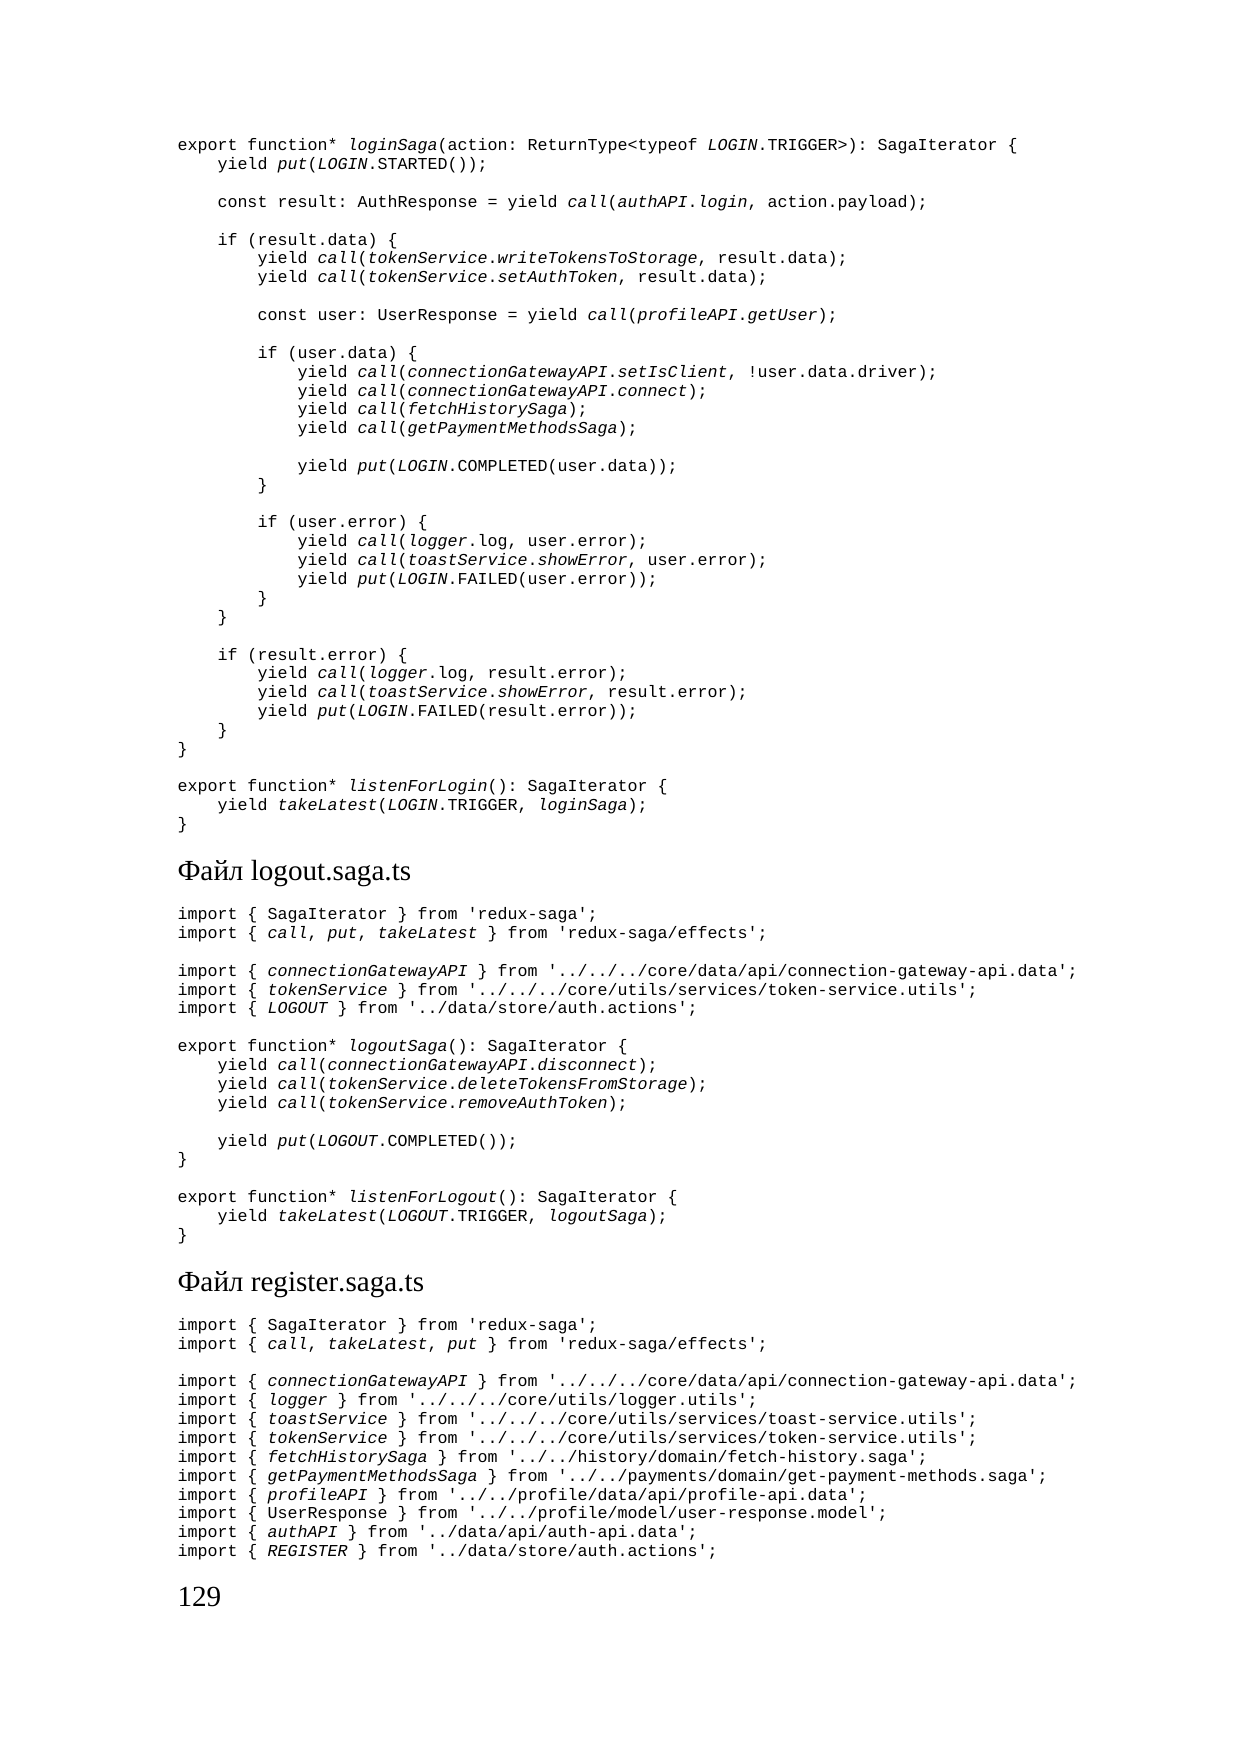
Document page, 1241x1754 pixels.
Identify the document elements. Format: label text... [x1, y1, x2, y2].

text import { SagaIterator } from 'redux-saga'; import { call, put, takeLatest } from 'redux-saga/effects'; import { connectionGatewayAPI } from '../../../core/data/api/connection-gateway-api.data'; import { tokenService } from '../../../core/utils/services/token-service.utils'; import { LOGOUT } from '../data/store/auth.actions'; export function* logoutSaga(): SagaIterator { yield call(connectionGatewayAPI.disconnect); yield call(tokenService.deleteTokensFromStorage); yield call(tokenService.removeAuthToken); yield put(LOGOUT.COMPLETED()); } export function* listenForLogout(): SagaIterator { yield takeLatest(LOGOUT.TRIGGER, logoutSaga); } [177, 906, 1152, 1245]
text Файл register.saga.ts [177, 1264, 1152, 1298]
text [177, 118, 1152, 834]
text Файл logout.saga.ts [177, 853, 1152, 887]
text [177, 1316, 1152, 1562]
